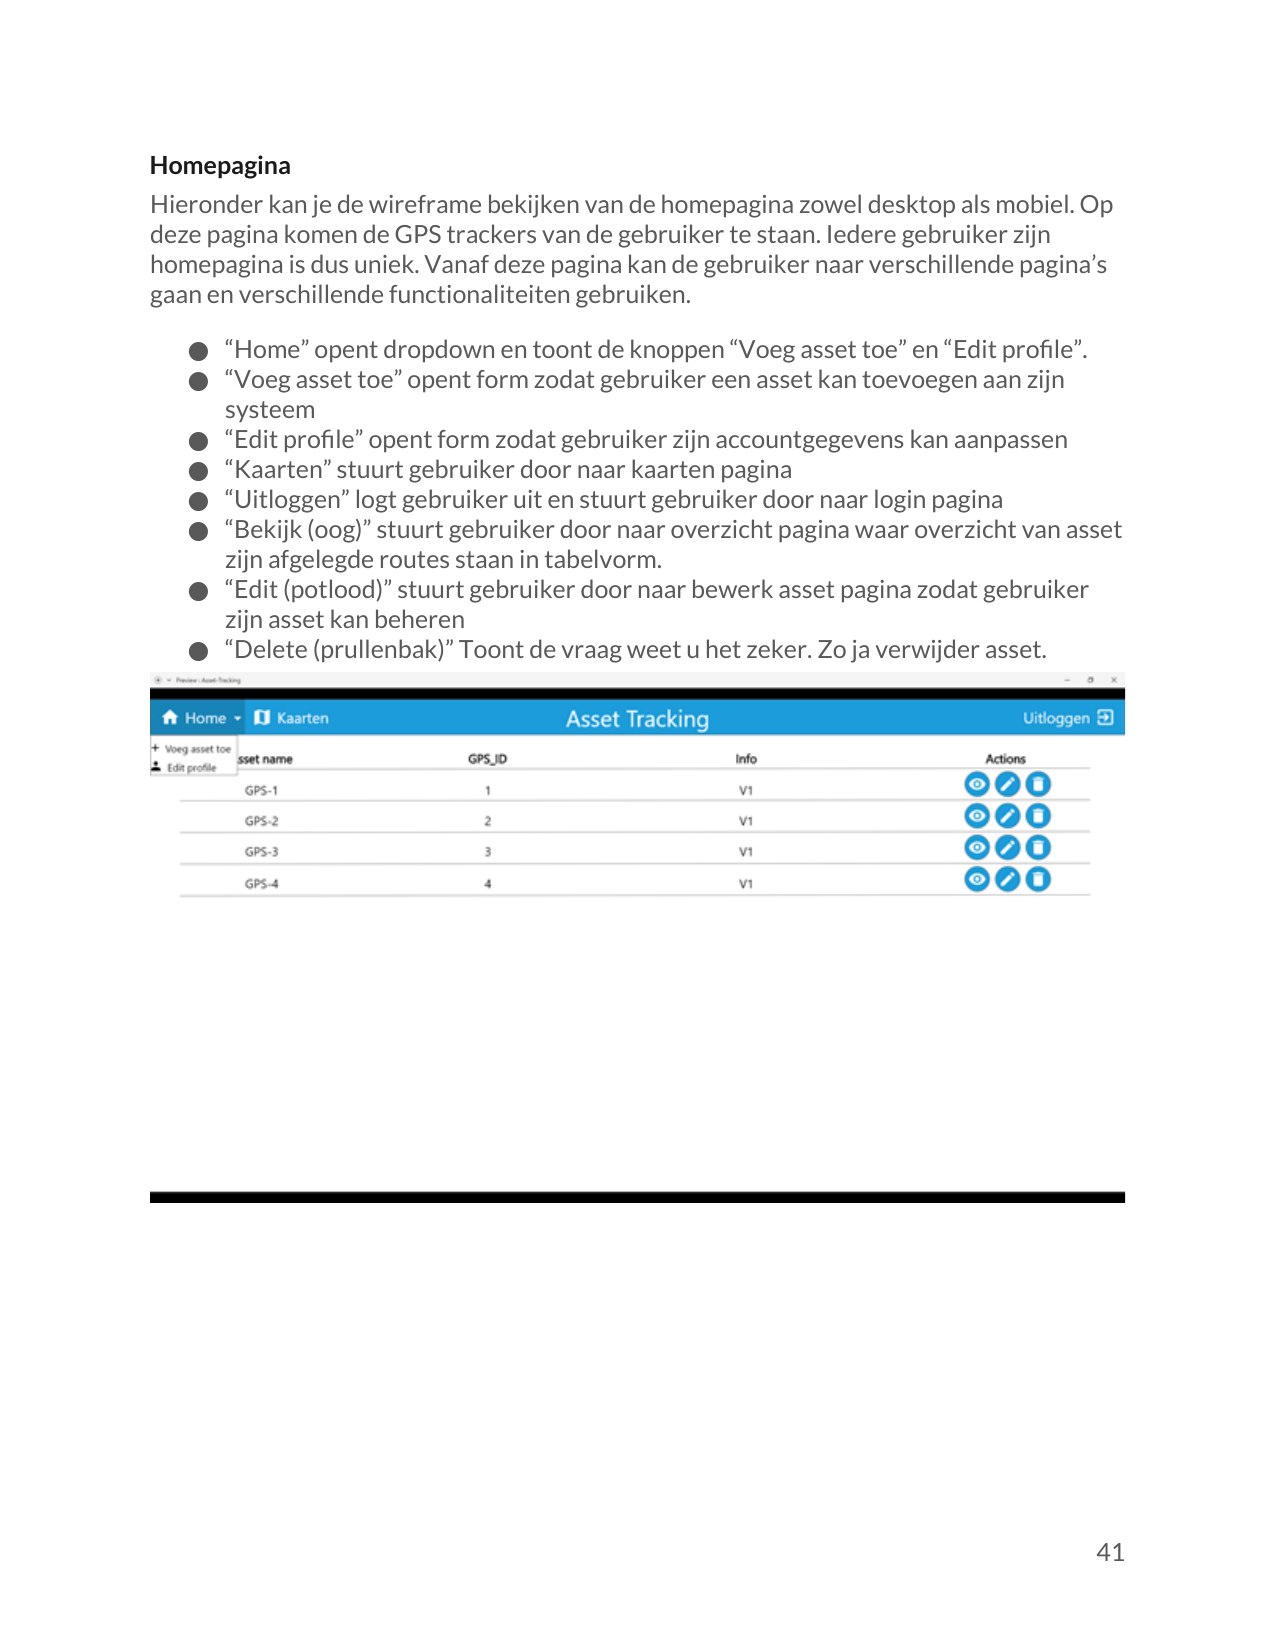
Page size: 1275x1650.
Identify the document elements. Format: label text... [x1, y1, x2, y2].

list “Voeg asset toe” opent form zodat gebruiker een asset kan toevoegen aan zijn systeem [187, 364, 1125, 424]
list “Home” opent dropdown en toont de knoppen “Voeg asset toe” en “Edit profile”. [187, 334, 1125, 364]
list “Edit profile” opent form zodat gebruiker zijn accountgegevens kan aanpassen [187, 424, 1125, 454]
list “Kaarten” stuurt gebruiker door naar kaarten pagina [187, 454, 1125, 484]
list “Uitloggen” logt gebruiker uit en stuurt gebruiker door naar login pagina [187, 484, 1125, 514]
list “Edit (potlood)” stuurt gebruiker door naar bewerk asset pagina zodat gebruiker zijn asset kan beheren [187, 574, 1125, 634]
subtitle Homepagina [149, 150, 1125, 180]
text Hieronder kan je de wireframe bekijken van de homepagina zowel desktop als mobiel. Op deze pagina komen de GPS trackers van de gebruiker te staan. Iedere gebruiker zijn homepagina is dus uniek. Vanaf deze pagina kan de gebruiker naar verschillende pagina’s gaan en verschillende functionaliteiten gebruiken. [150, 189, 1125, 309]
list “Delete (prullenbak)” Toont de vraag weet u het zeker. Zo ja verwijder asset. [187, 634, 1125, 664]
picture [150, 672, 1125, 1203]
list “Bekijk (oog)” stuurt gebruiker door naar overzicht pagina waar overzicht van asset zijn afgelegde routes staan in tabelvorm. [187, 514, 1125, 574]
